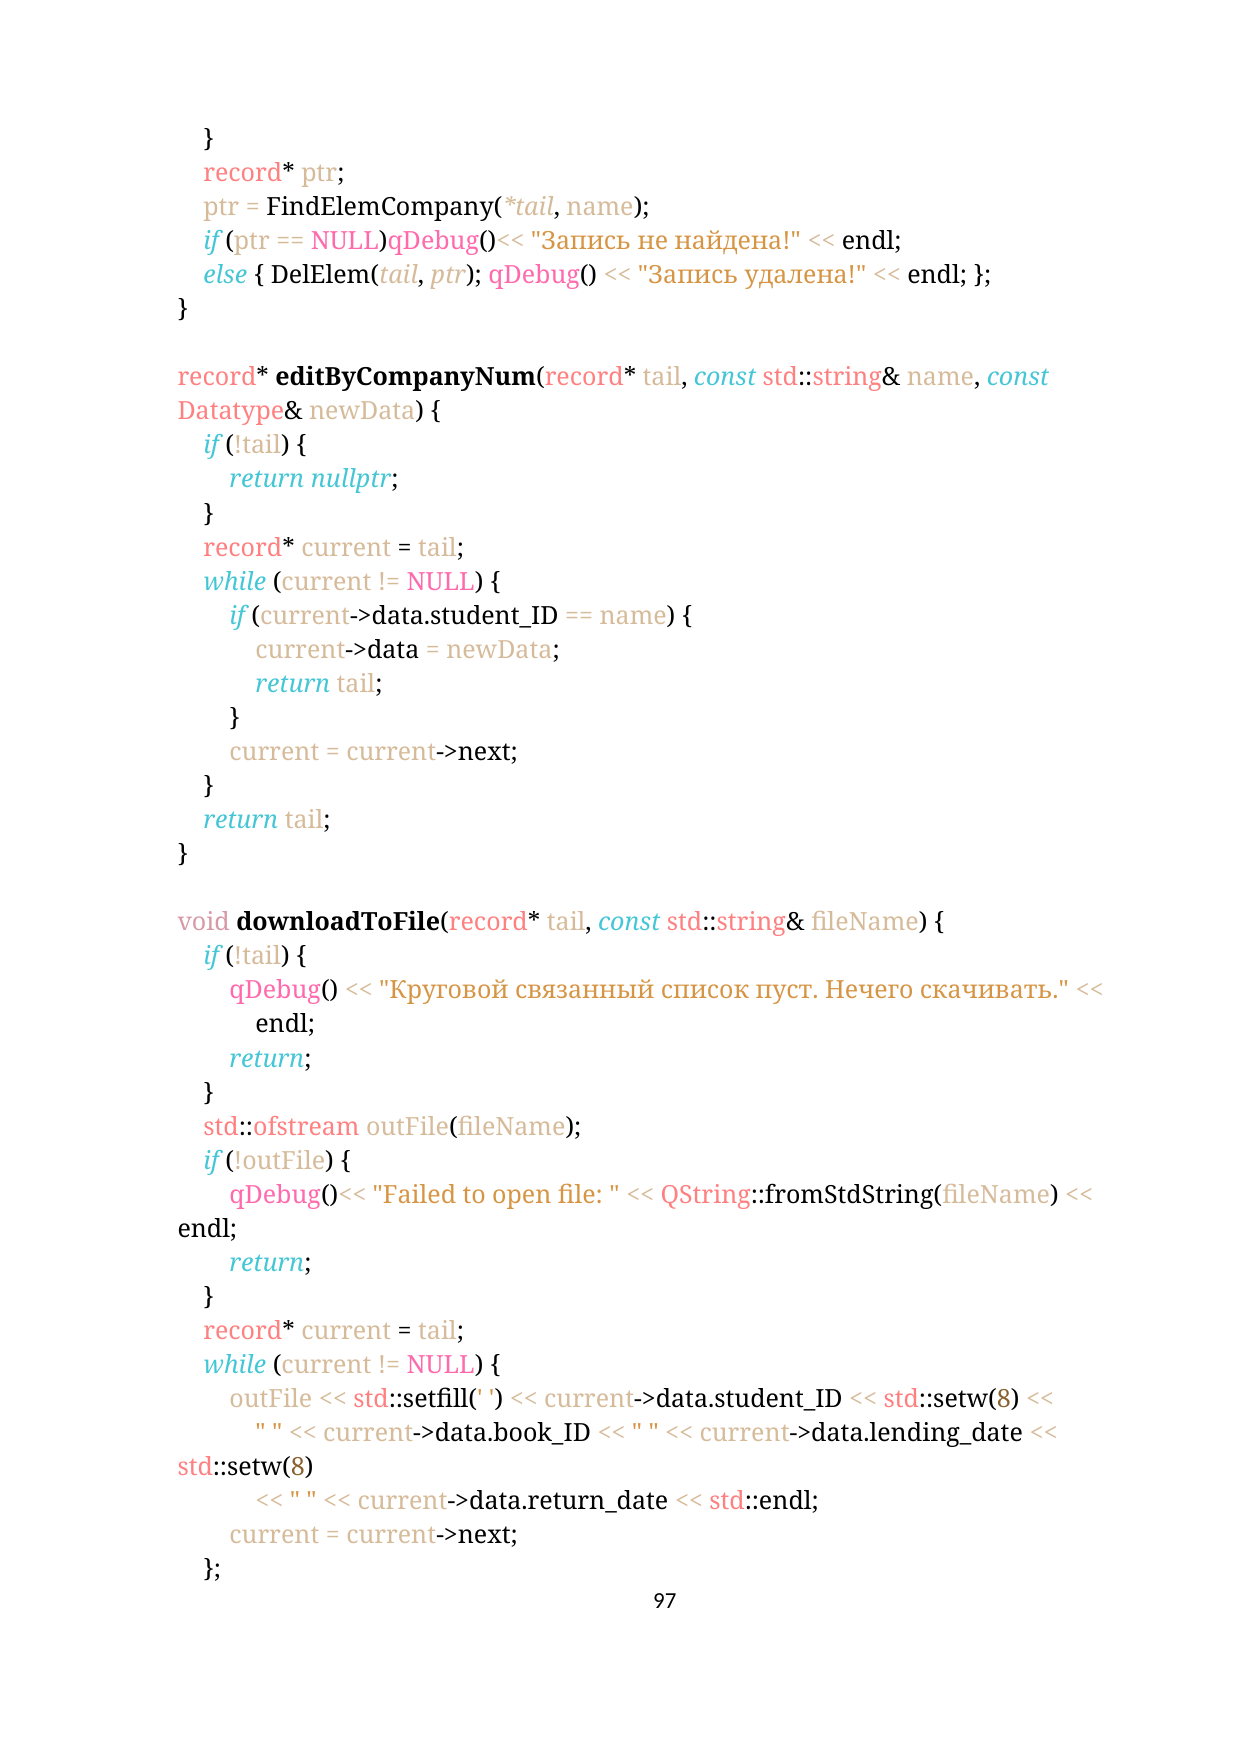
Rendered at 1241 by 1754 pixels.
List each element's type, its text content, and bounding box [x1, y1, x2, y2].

text record* ptr; [177, 154, 1152, 189]
text current->data = newData; [177, 631, 1152, 666]
text } [177, 1074, 1152, 1108]
text } [177, 495, 1152, 529]
text }; [177, 1551, 1152, 1585]
text if (!tail) { [177, 938, 1152, 972]
text void downloadToFile(record* tail, const std::string& fileName) { [177, 904, 1152, 938]
text " " << current->data.book_ID << " " << current->data.lending_date << std::setw(8) [177, 1415, 1152, 1483]
text << " " << current->data.return_date << std::endl; [177, 1483, 1152, 1517]
text record* current = tail; [177, 1313, 1152, 1347]
text current = current->next; [177, 1517, 1152, 1551]
text qDebug()<< "Failed to open file: " << QString::fromStdString(fileName) << endl; [177, 1176, 1152, 1244]
text record* editByCompanyNum(record* tail, const std::string& name, const Datatype& newData) { [177, 359, 1152, 427]
text std::ofstream outFile(fileName); [177, 1108, 1152, 1142]
text if (ptr == NULL)qDebug()<< "Запись не найдена!" << endl; [177, 223, 1152, 257]
text if (!tail) { [177, 427, 1152, 461]
text if (!outFile) { [177, 1142, 1152, 1176]
text outFile << std::setfill(' ') << current->data.student_ID << std::setw(8) << [177, 1381, 1152, 1415]
text return tail; [177, 802, 1152, 836]
text else { DelElem(tail, ptr); qDebug() << "Запись удалена!" << endl; }; [177, 257, 1152, 291]
text qDebug() << "Круговой связанный список пуст. Нечего скачивать." << [177, 972, 1152, 1006]
text } [177, 121, 1152, 154]
text endl; [177, 1006, 1152, 1040]
text return; [177, 1244, 1152, 1279]
text } [177, 699, 1152, 734]
text ptr = FindElemCompany(*tail, name); [177, 189, 1152, 223]
text while (current != NULL) { [177, 563, 1152, 597]
text return nullptr; [177, 461, 1152, 495]
text if (current->data.student_ID == name) { [177, 597, 1152, 631]
text return tail; [177, 666, 1152, 699]
text } [177, 768, 1152, 802]
text while (current != NULL) { [177, 1347, 1152, 1381]
text return; [177, 1040, 1152, 1074]
text } [177, 1279, 1152, 1313]
text record* current = tail; [177, 529, 1152, 563]
text } [177, 291, 1152, 325]
text } [177, 836, 1152, 870]
text current = current->next; [177, 734, 1152, 768]
